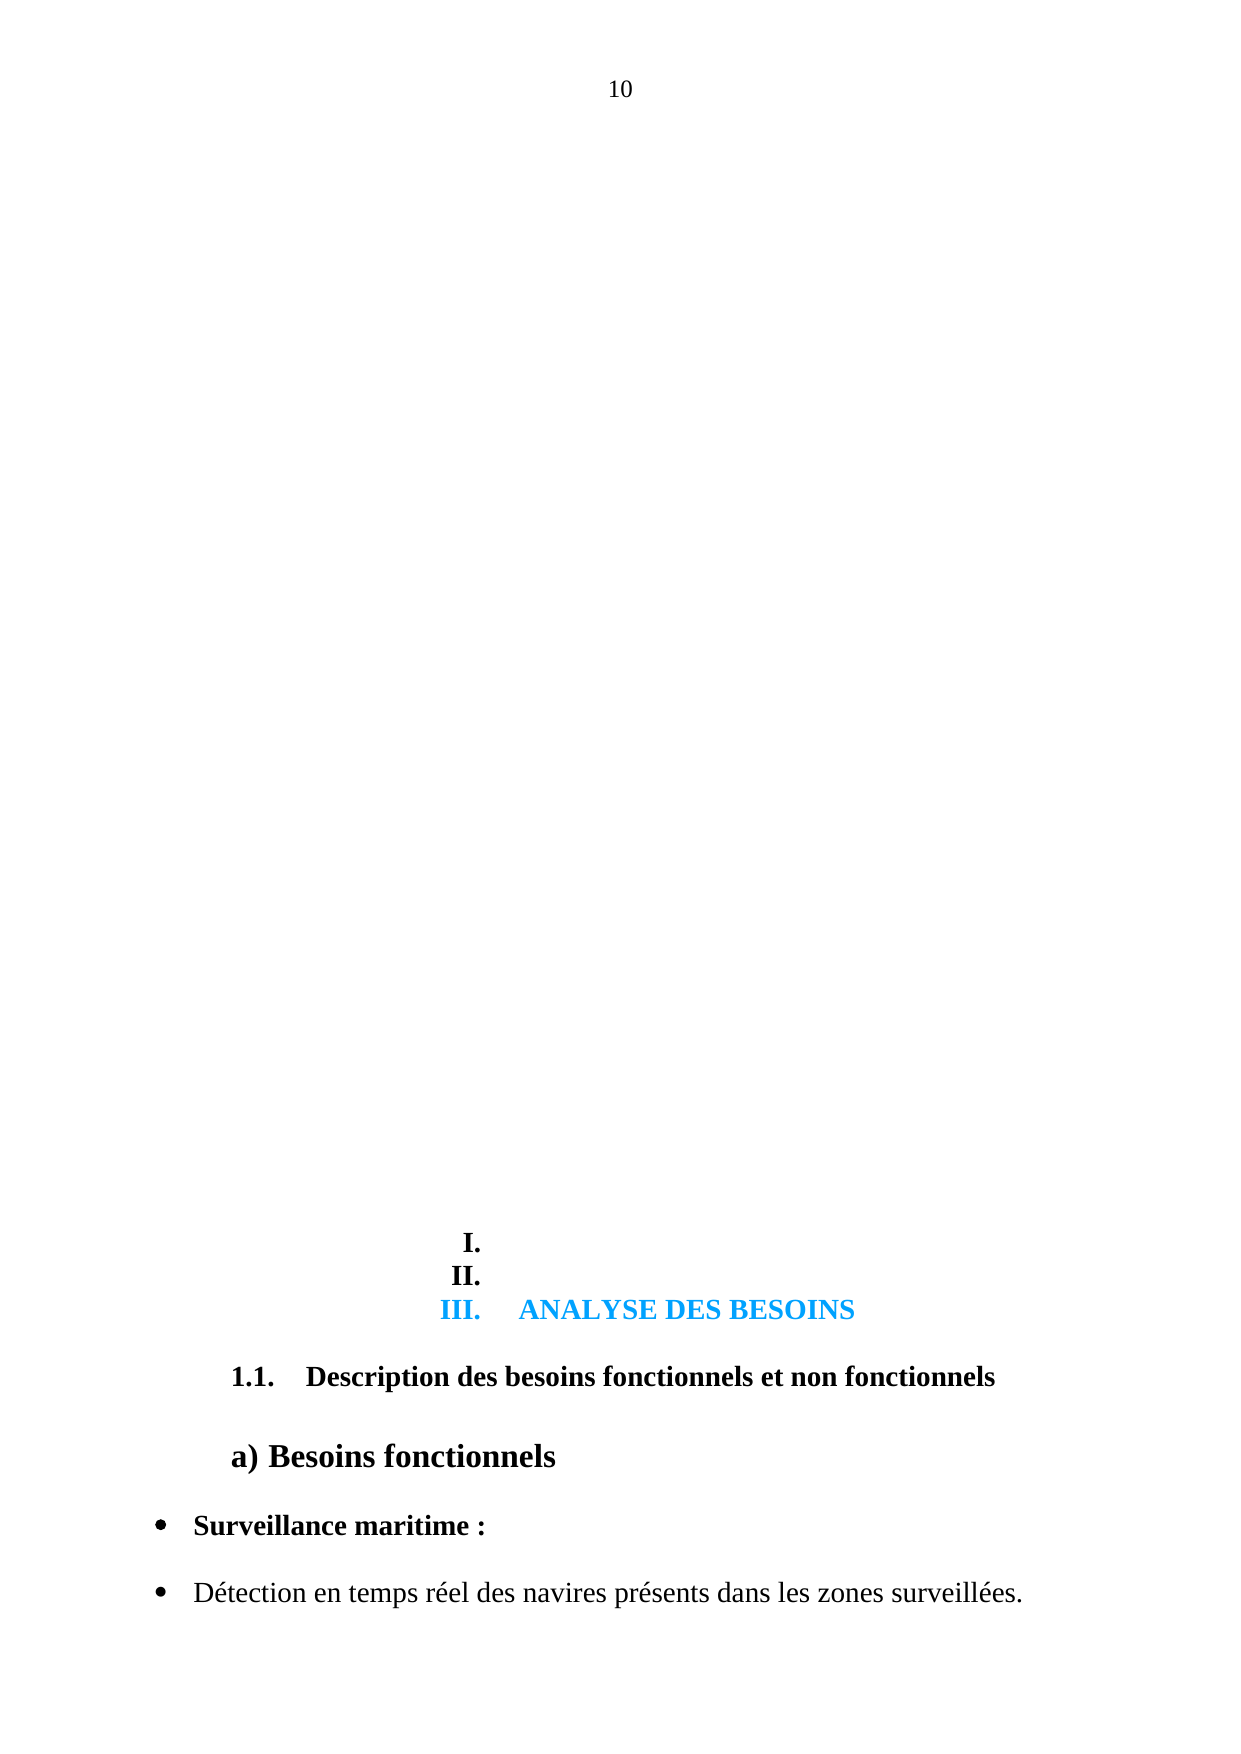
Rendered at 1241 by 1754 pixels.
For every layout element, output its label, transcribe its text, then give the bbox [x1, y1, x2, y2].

list Détection en temps réel des navires présents dans les zones surveillées. [156, 1575, 1122, 1608]
list ANALYSE DES BESOINS [481, 1292, 1122, 1326]
list Besoins fonctionnels [231, 1436, 1122, 1474]
list Description des besoins fonctionnels et non fonctionnels [231, 1359, 1122, 1393]
list Surveillance maritime : [156, 1508, 1122, 1541]
